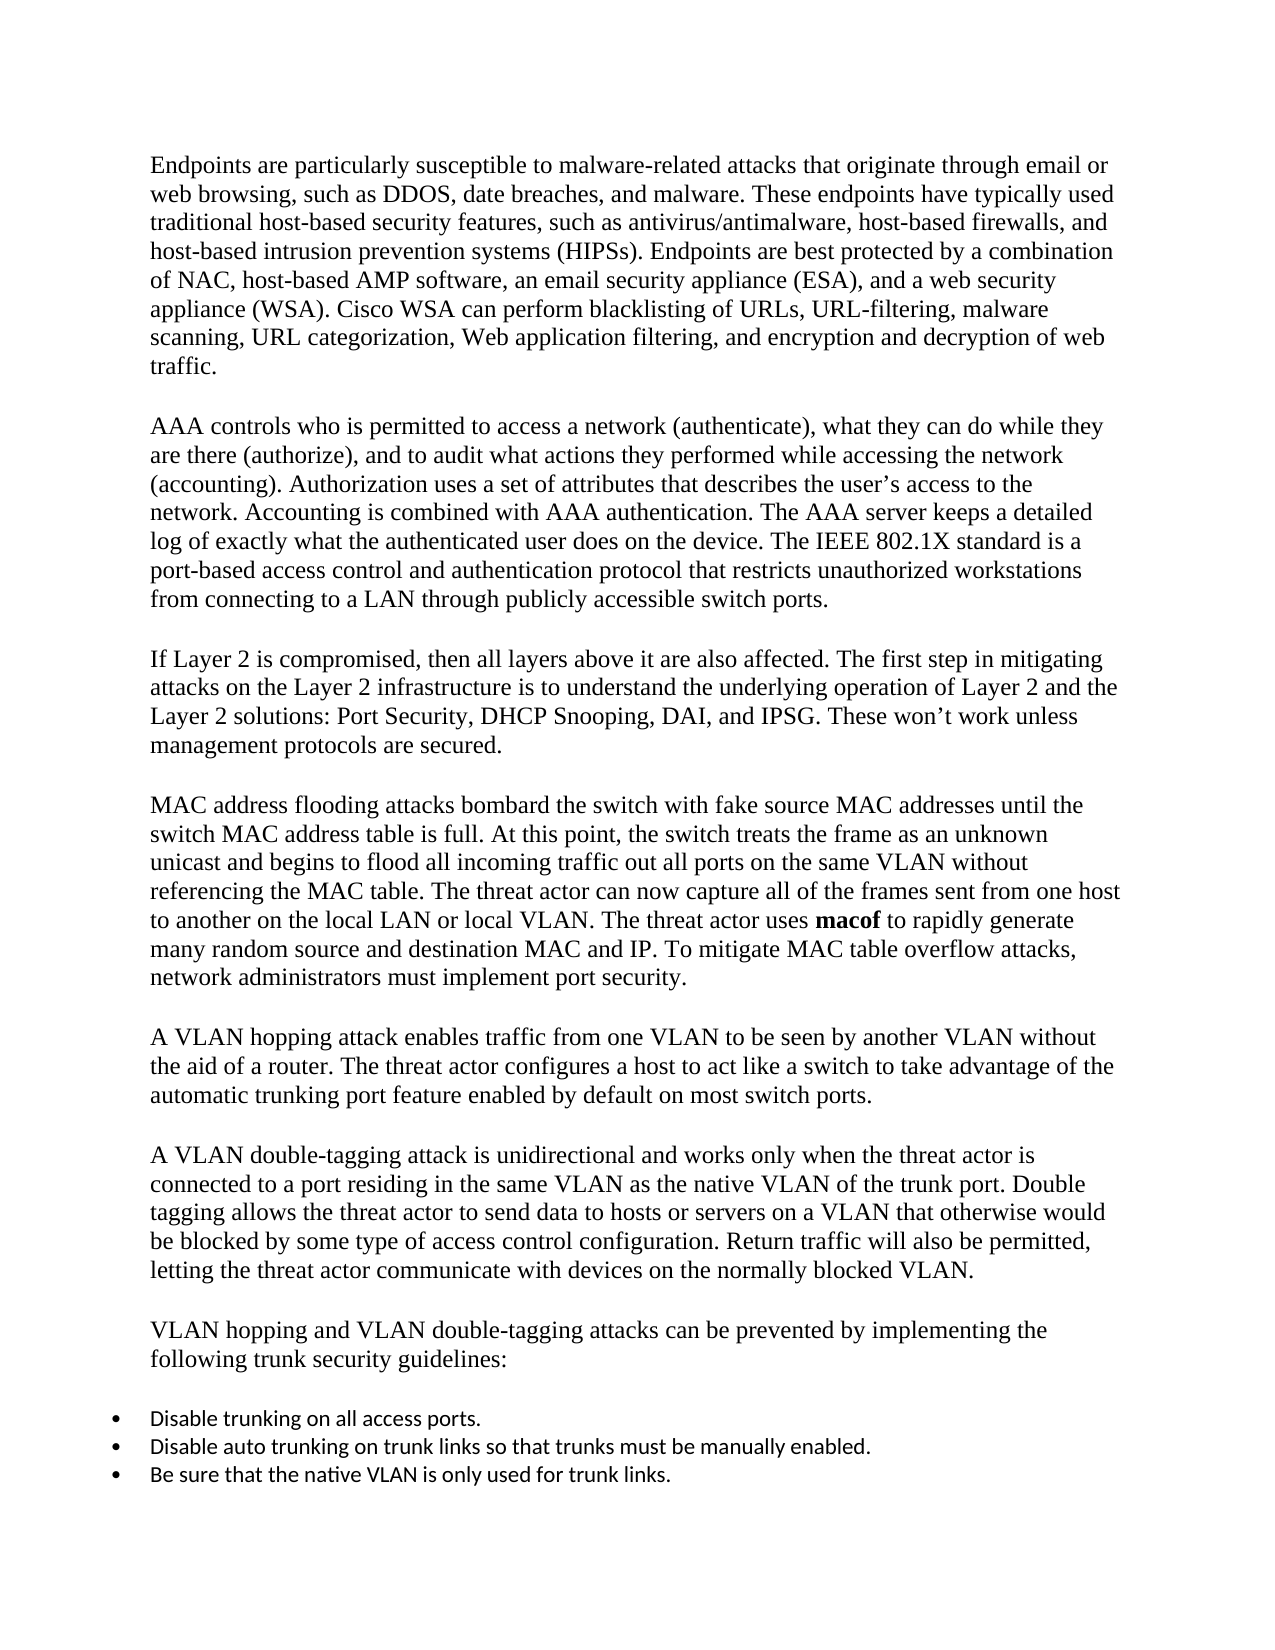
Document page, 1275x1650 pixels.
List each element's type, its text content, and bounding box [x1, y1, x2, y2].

list Disable auto trunking on trunk links so that trunks must be manually enabled. [112, 1432, 1125, 1460]
text A VLAN hopping attack enables traffic from one VLAN to be seen by another VLAN without the aid of a router. The threat actor configures a host to act like a switch to take advantage of the automatic trunking port feature enabled by default on most switch ports. [150, 1022, 1125, 1109]
list Disable trunking on all access ports. [112, 1404, 1125, 1432]
text AAA controls who is permitted to access a network (authenticate), what they can do while they are there (authorize), and to audit what actions they performed while accessing the network (accounting). Authorization uses a set of attributes that describes the user’s access to the network. Accounting is combined with AAA authentication. The AAA server keeps a detailed log of exactly what the authenticated user does on the device. The IEEE 802.1X standard is a port-based access control and authentication protocol that restricts unauthorized workstations from connecting to a LAN through publicly accessible switch ports. [150, 411, 1125, 612]
text A VLAN double-tagging attack is unidirectional and works only when the threat actor is connected to a port residing in the same VLAN as the native VLAN of the trunk port. Double tagging allows the threat actor to send data to hosts or servers on a VLAN that otherwise would be blocked by some type of access control configuration. Return traffic will also be permitted, letting the threat actor communicate with devices on the normally blocked VLAN. [150, 1140, 1125, 1284]
text If Layer 2 is compromised, then all layers above it are also affected. The first step in mitigating attacks on the Layer 2 infrastructure is to understand the underlying operation of Layer 2 and the Layer 2 solutions: Port Security, DHCP Snooping, DAI, and IPSG. These won’t work unless management protocols are secured. [150, 644, 1125, 759]
text MAC address flooding attacks bombard the switch with fake source MAC addresses until the switch MAC address table is full. At this point, the switch treats the frame as an unknown unicast and begins to flood all incoming traffic out all ports on the same VLAN without referencing the MAC table. The threat actor can now capture all of the frames sent from one host to another on the local LAN or local VLAN. The threat actor uses macof to rapidly generate many random source and destination MAC and IP. To mitigate MAC table overflow attacks, network administrators must implement port security. [150, 790, 1125, 991]
text VLAN hopping and VLAN double-tagging attacks can be prevented by implementing the following trunk security guidelines: [150, 1315, 1125, 1372]
text Endpoints are particularly susceptible to malware-related attacks that originate through email or web browsing, such as DDOS, date breaches, and malware. These endpoints have typically used traditional host-based security features, such as antivirus/antimalware, host-based firewalls, and host-based intrusion prevention systems (HIPSs). Endpoints are best protected by a combination of NAC, host-based AMP software, an email security appliance (ESA), and a web security appliance (WSA). Cisco WSA can perform blacklisting of URLs, URL-filtering, malware scanning, URL categorization, Web application filtering, and encryption and decryption of web traffic. [150, 150, 1125, 380]
list Be sure that the native VLAN is only used for trunk links. [112, 1460, 1125, 1488]
